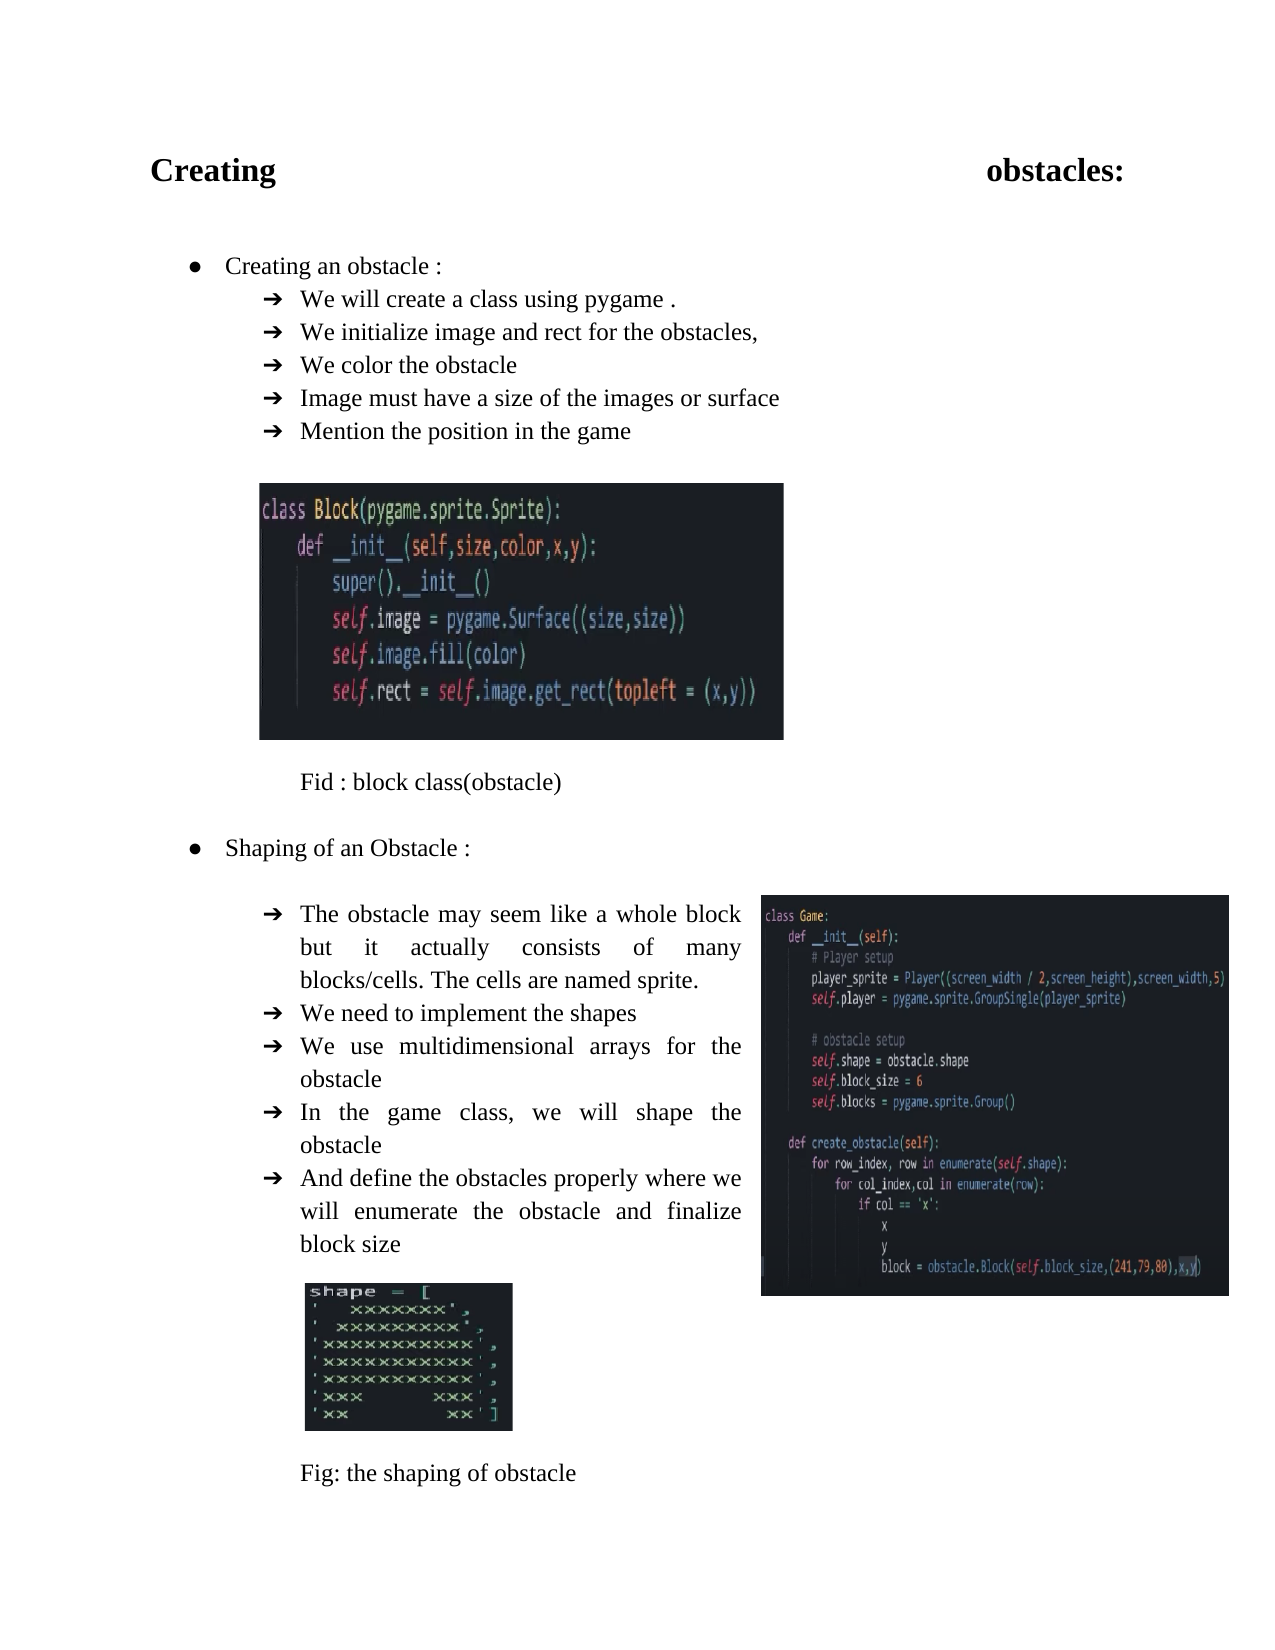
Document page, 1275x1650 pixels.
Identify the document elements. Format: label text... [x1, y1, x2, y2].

list We initialize image and rect for the obstacles, [262, 317, 1125, 346]
list We use multidimensional arrays for the obstacle [262, 1031, 761, 1093]
list We color the obstacle [262, 350, 1125, 378]
picture [761, 895, 1229, 1296]
list Image must have a size of the images or surface [262, 383, 1125, 412]
list Creating an obstacle : [187, 251, 1125, 279]
list Shaping of an Obstacle : [187, 833, 1125, 862]
list We will create a class using pygame . [262, 284, 1125, 312]
list Mention the position in the game [262, 416, 1125, 444]
picture [259, 483, 784, 740]
list And define the obstacles properly where we will enumerate the obstacle and finalize block size [262, 1163, 761, 1258]
list We need to implement the shapes [262, 998, 761, 1027]
subtitle Creating obstacles: [150, 150, 1125, 232]
list In the game class, we will shape the obstacle [262, 1097, 761, 1159]
picture [304, 1283, 513, 1431]
list The obstacle may seem like a whole block but it actually consists of many blocks/cells. The cells are named sprite. [262, 899, 761, 994]
text Fig: the shaping of obstacle [300, 1458, 1125, 1487]
